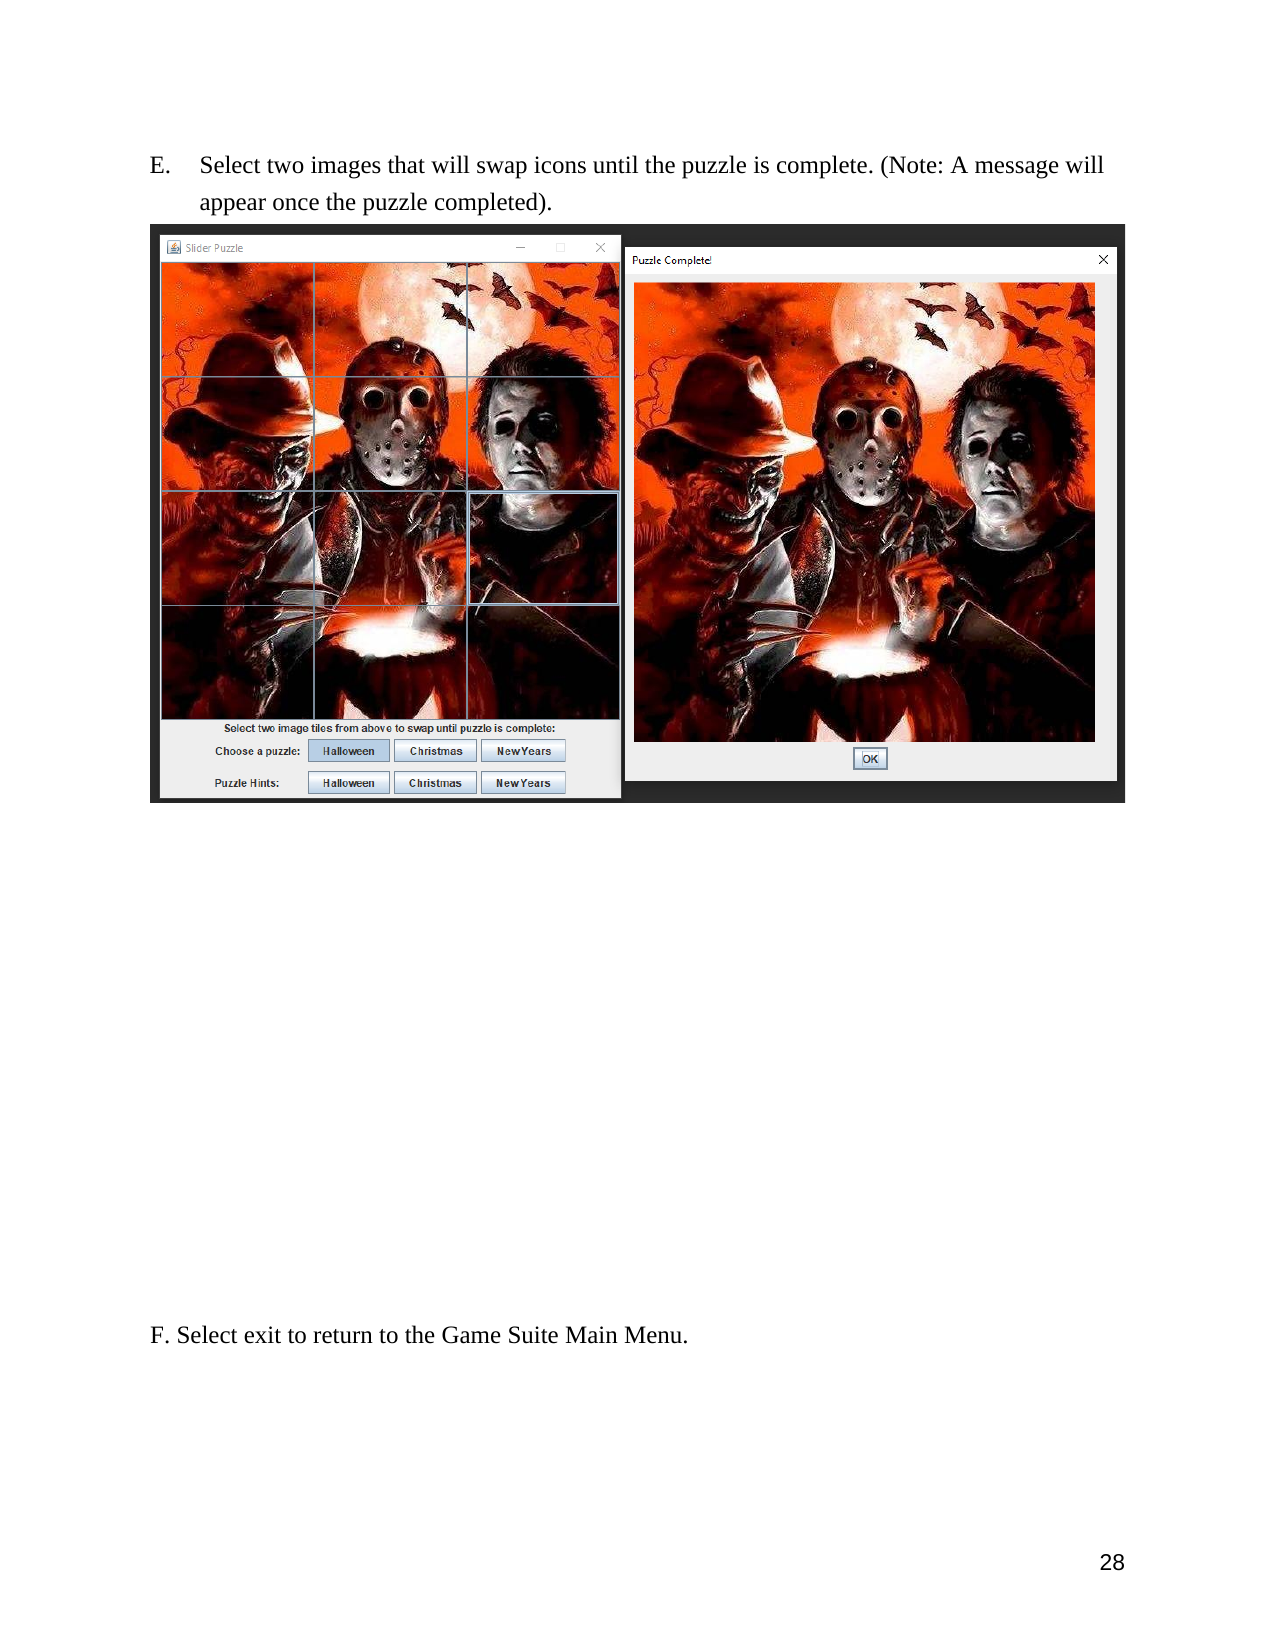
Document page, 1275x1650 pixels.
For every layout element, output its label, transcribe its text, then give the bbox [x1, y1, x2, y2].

picture [150, 224, 1125, 803]
list Select two images that will swap icons until the puzzle is complete. (Note: A message will appear once the puzzle completed). [149, 150, 1125, 216]
text F. Select exit to return to the Game Suite Main Menu. [150, 1320, 1125, 1349]
